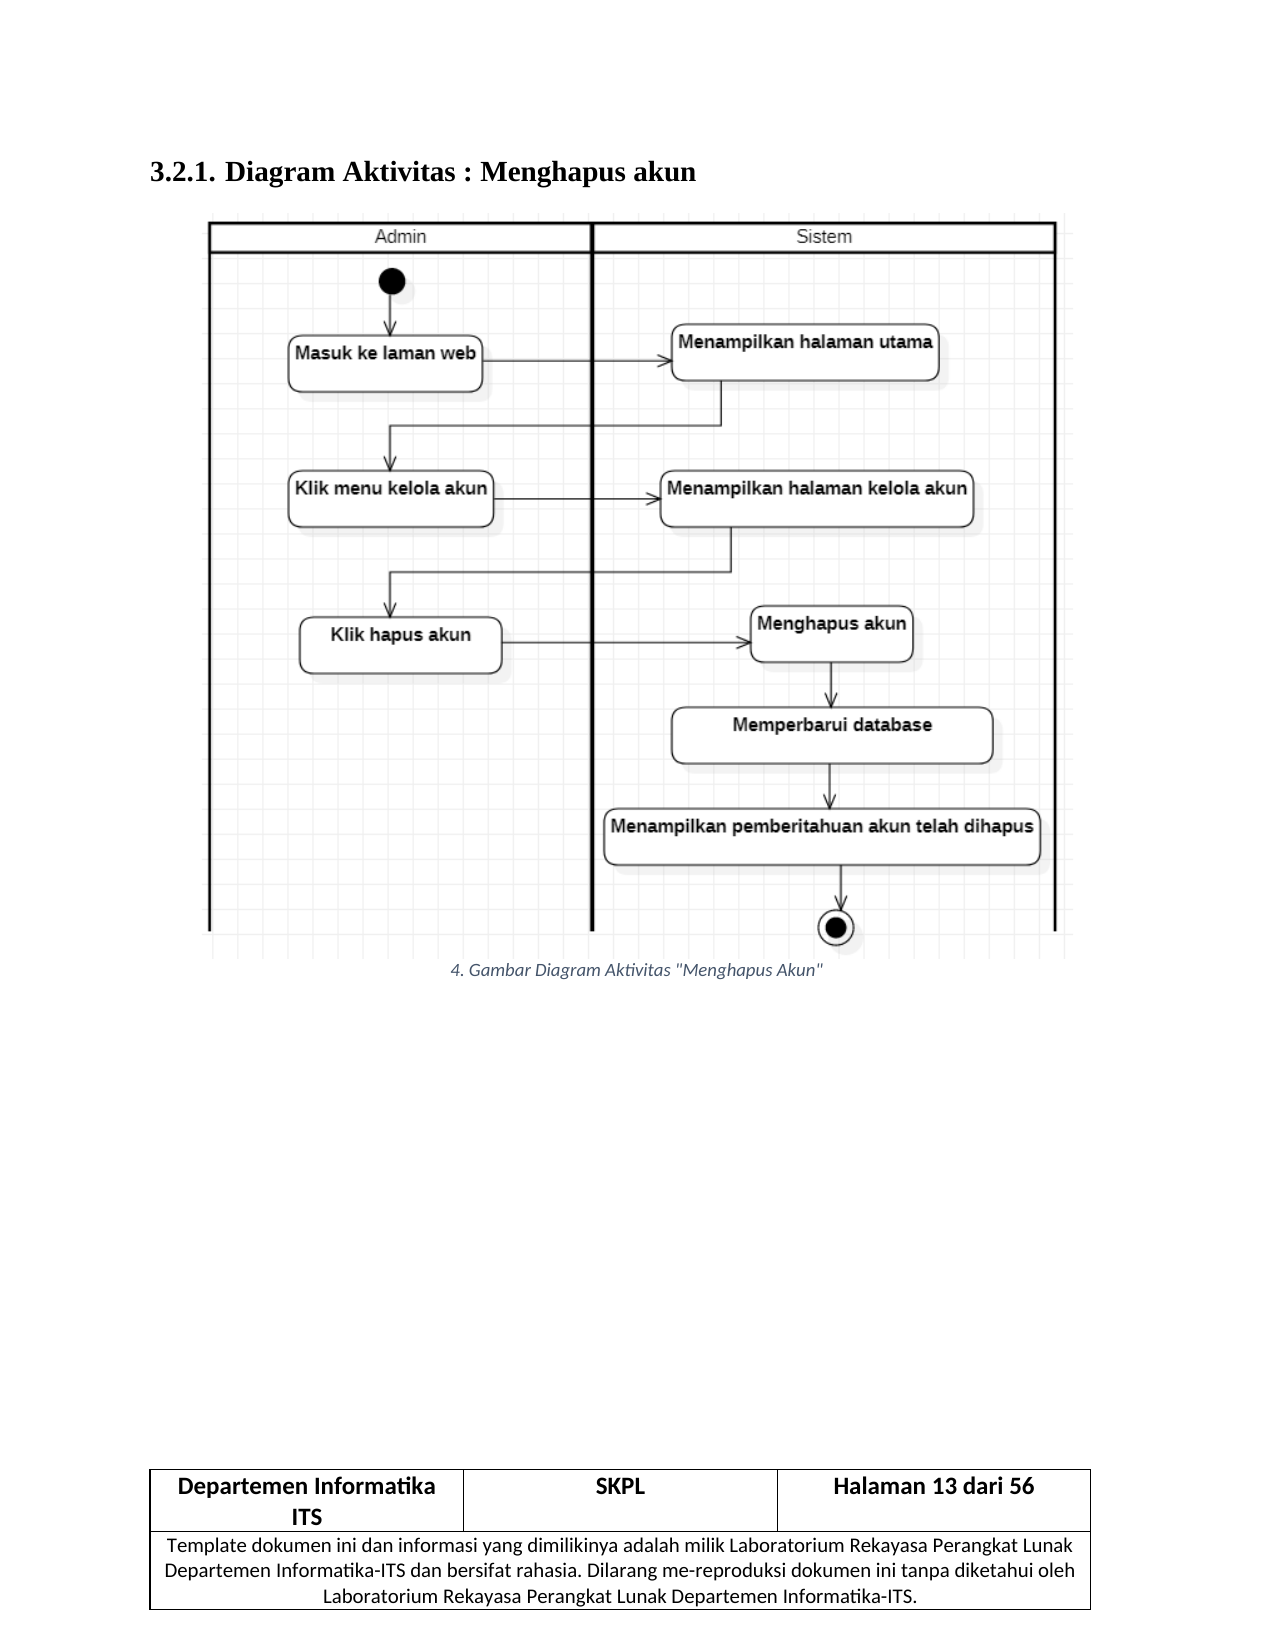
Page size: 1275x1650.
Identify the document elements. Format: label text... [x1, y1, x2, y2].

subtitle Diagram Aktivitas : Menghapus akun [150, 154, 1125, 188]
picture [201, 213, 1074, 959]
text 4. Gambar Diagram Aktivitas "Menghapus Akun" [150, 958, 1125, 981]
